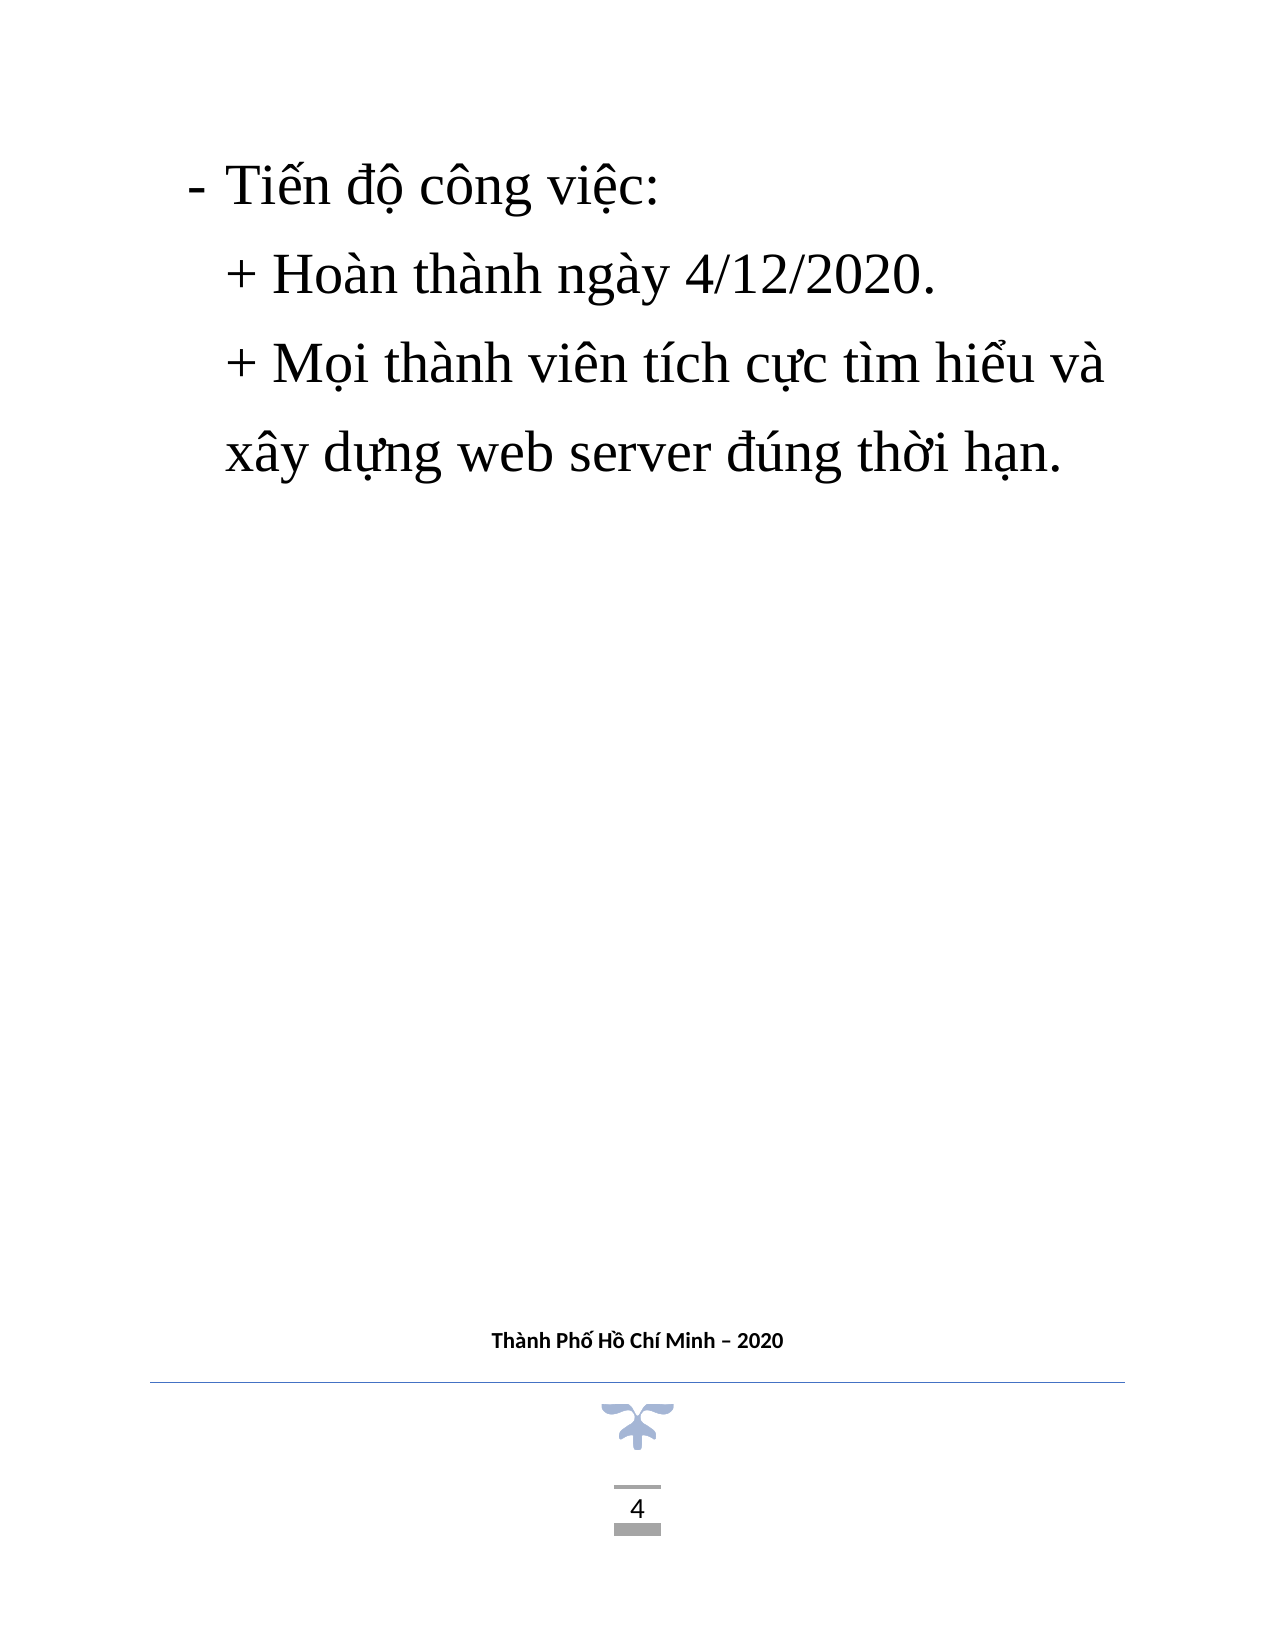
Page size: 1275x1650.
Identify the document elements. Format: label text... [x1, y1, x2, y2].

list Tiến độ công việc: [187, 150, 1125, 217]
text + Hoàn thành ngày 4/12/2020. [225, 239, 1125, 306]
text xây dựng web server đúng thời hạn. [150, 417, 1125, 484]
text + Mọi thành viên tích cực tìm hiểu và [150, 328, 1125, 395]
